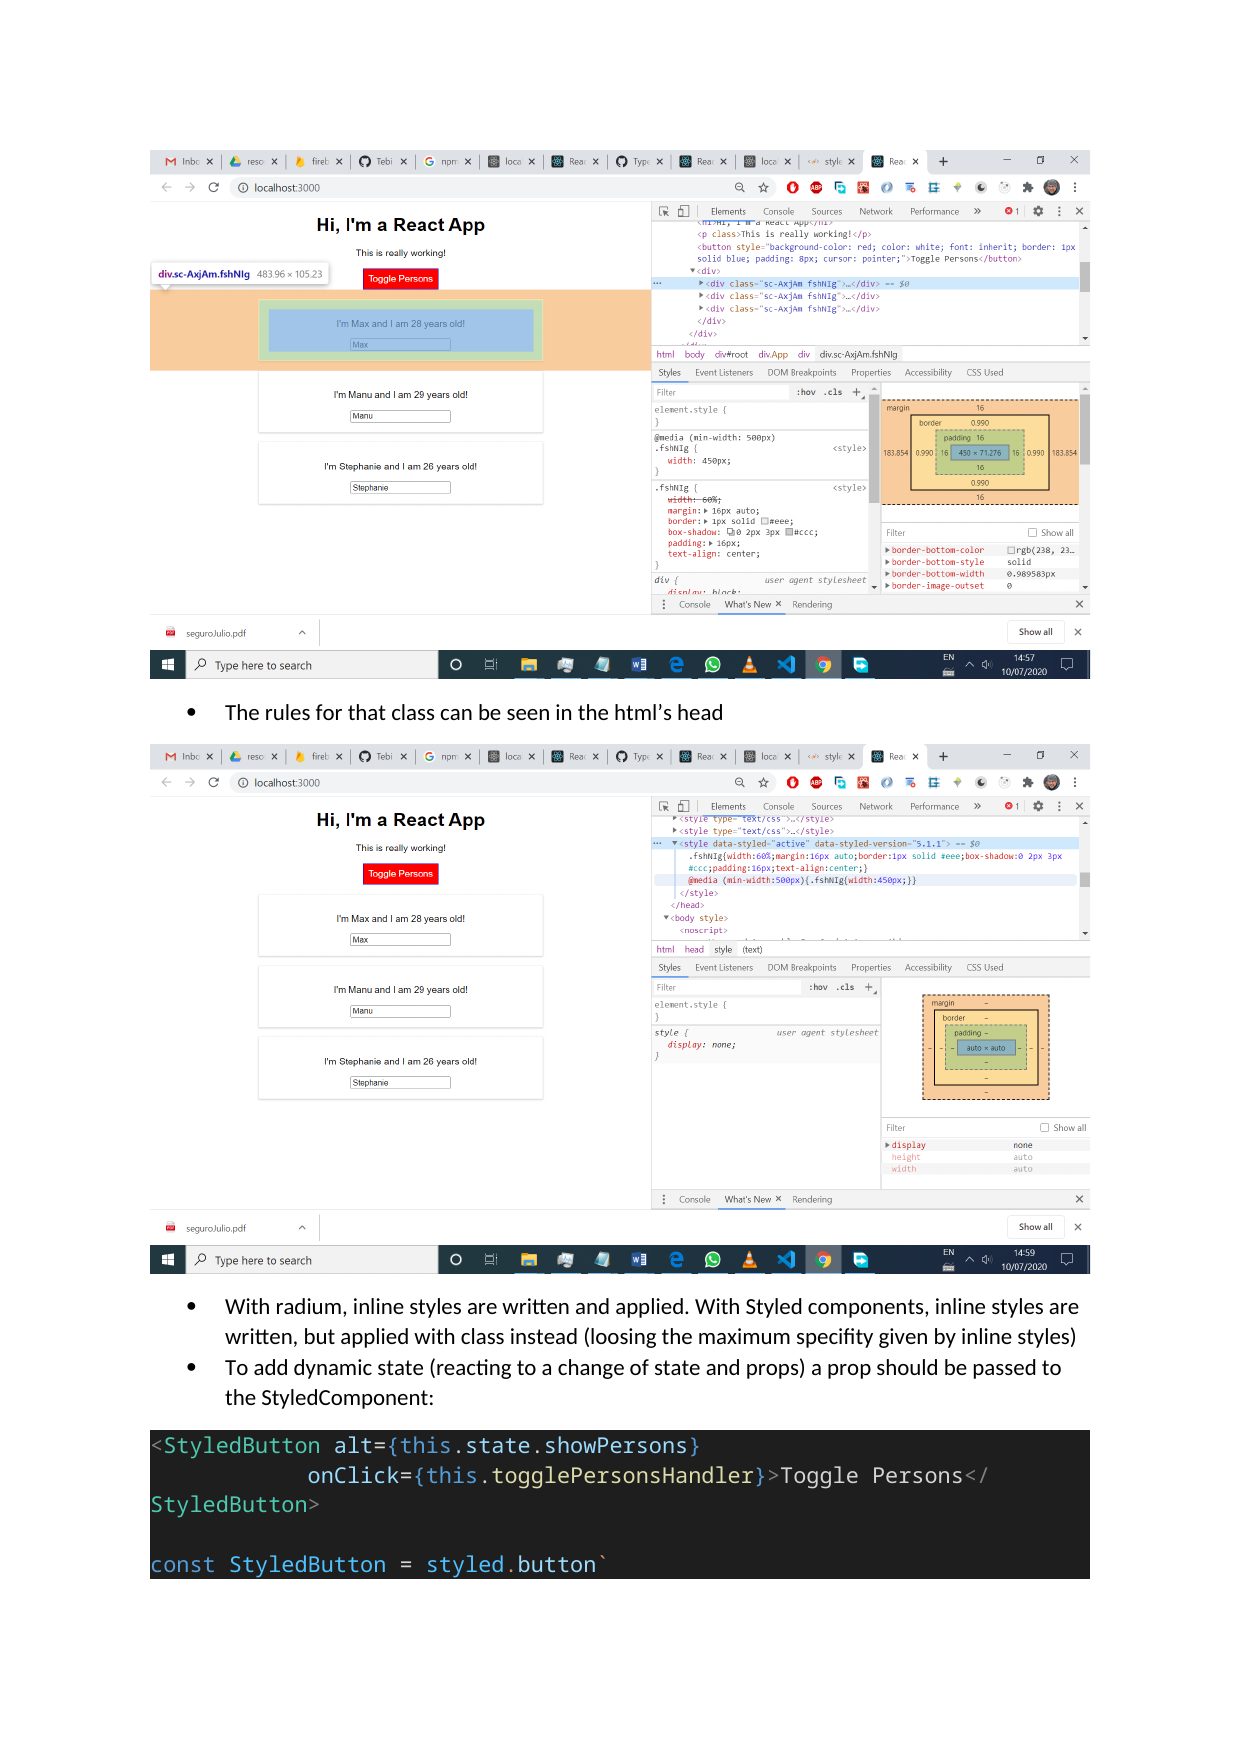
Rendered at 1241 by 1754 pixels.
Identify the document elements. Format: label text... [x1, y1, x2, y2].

list To add dynamic state (reacting to a change of state and props) a prop should be passed to the StyledComponent: [187, 1353, 1090, 1411]
list The rules for that class can be seen in the html’s head [187, 698, 1090, 726]
picture [150, 744, 1091, 1274]
text const StyledButton = styled.button` [150, 1549, 1090, 1579]
text onClick={this.togglePersonsHandler}>Toggle Persons</StyledButton> [150, 1459, 1090, 1519]
picture [150, 150, 1091, 679]
list With radium, inline styles are written and applied. With Styled components, inline styles are written, but applied with class instead (loosing the maximum specifity given by inline styles) [187, 1292, 1090, 1351]
text <StyledButton alt={this.state.showPersons} [150, 1430, 1090, 1459]
